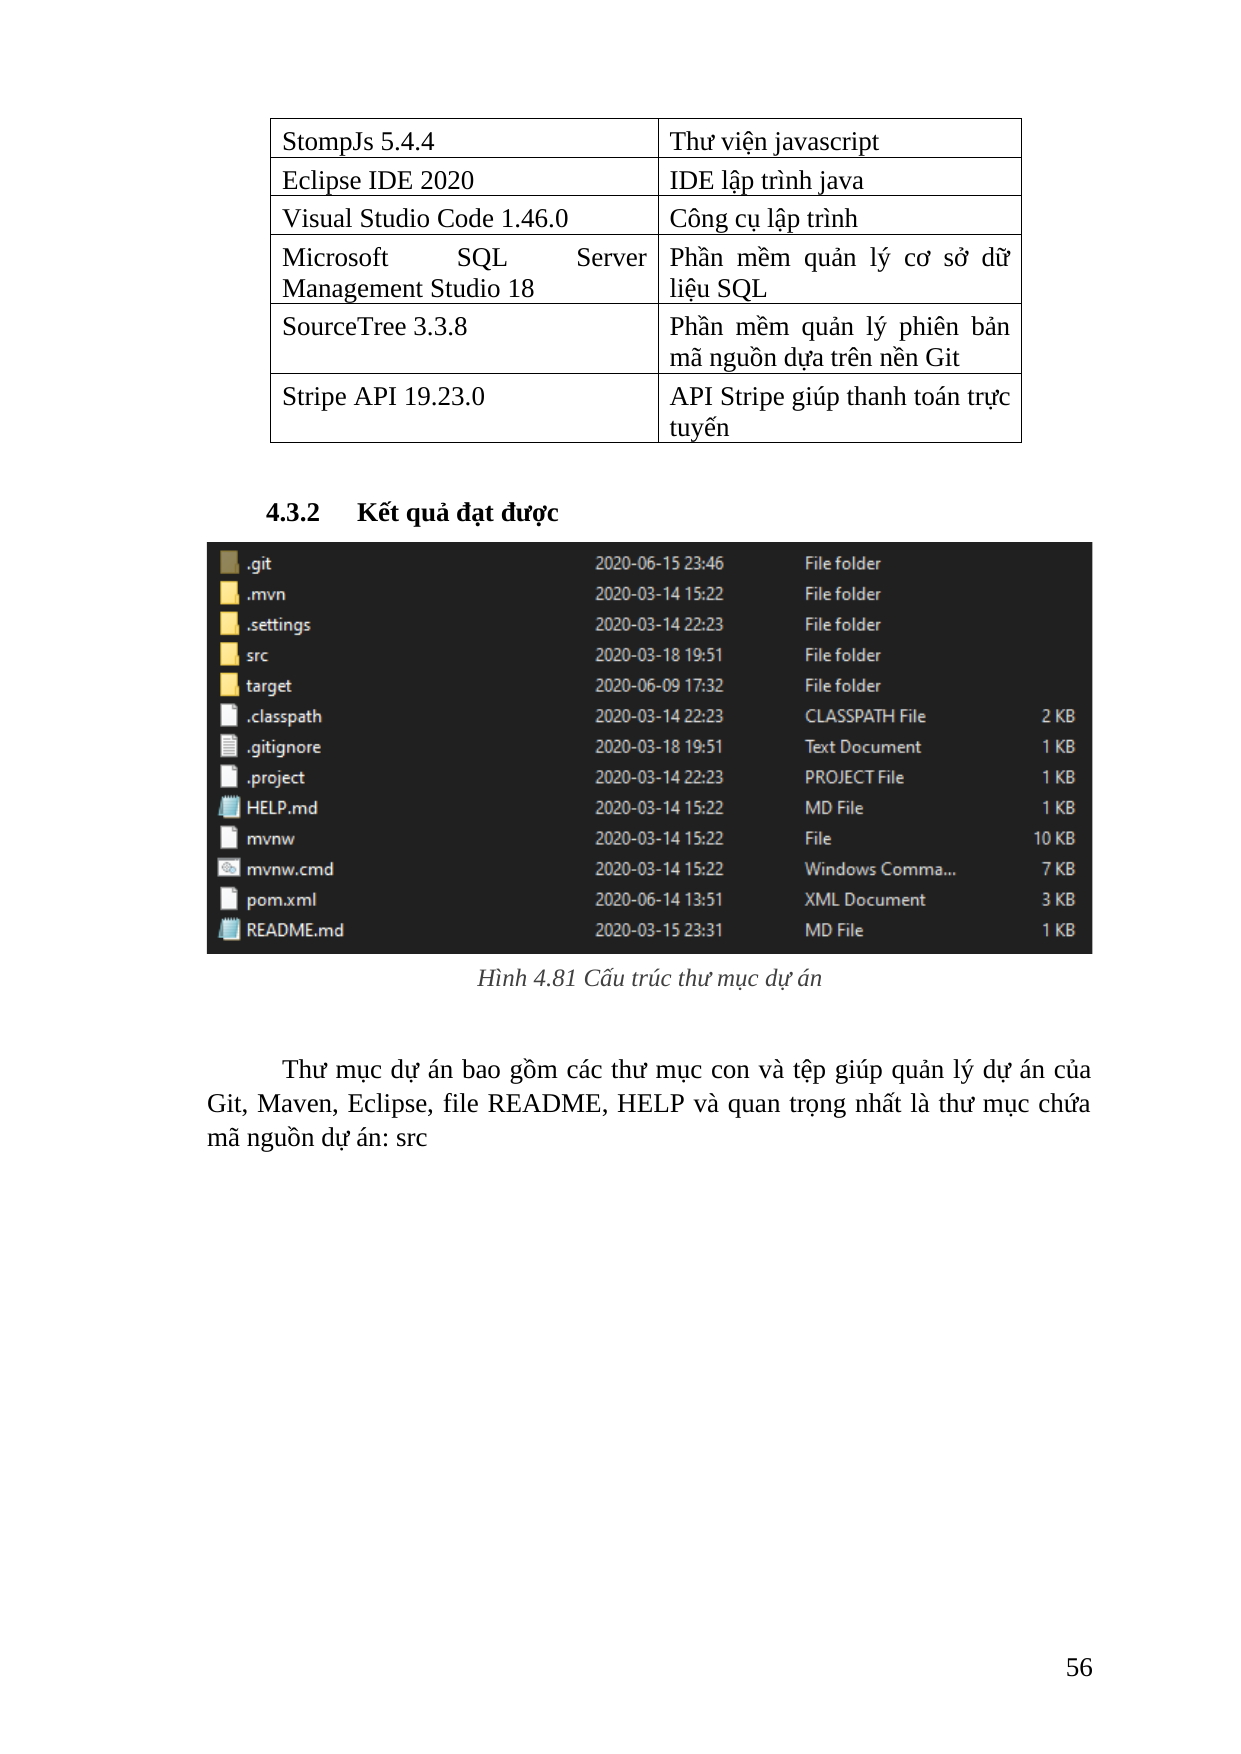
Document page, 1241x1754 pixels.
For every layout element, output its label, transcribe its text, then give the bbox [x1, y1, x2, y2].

table_cell Microsoft SQL Server Management Studio 18 [271, 235, 658, 303]
table_cell Phần mềm quản lý phiên bản mã nguồn dựa trên nền Git [659, 304, 1021, 373]
table_cell Stripe API 19.23.0 [271, 374, 658, 442]
table_cell Công cụ lập trình [659, 196, 1021, 233]
table_cell Eclipse IDE 2020 [271, 158, 658, 195]
table_cell StompJs 5.4.4 [271, 119, 658, 157]
table_cell Phần mềm quản lý cơ sở dữ liệu SQL [659, 235, 1021, 303]
table_cell API Stripe giúp thanh toán trực tuyến [659, 374, 1021, 442]
subtitle Kết quả đạt được [266, 496, 1092, 527]
table_cell Visual Studio Code 1.46.0 [271, 196, 658, 233]
table_cell Thư viện javascript [659, 119, 1021, 157]
table_cell SourceTree 3.3.8 [271, 304, 658, 373]
table_cell IDE lập trình java [659, 158, 1021, 195]
picture [206, 542, 1093, 954]
text Thư mục dự án bao gồm các thư mục con và tệp giúp quản lý dự án của Git, Maven, Eclipse, file README, HELP và quan trọng nhất là thư mục chứa mã nguồn dự án: src [207, 1053, 1092, 1152]
